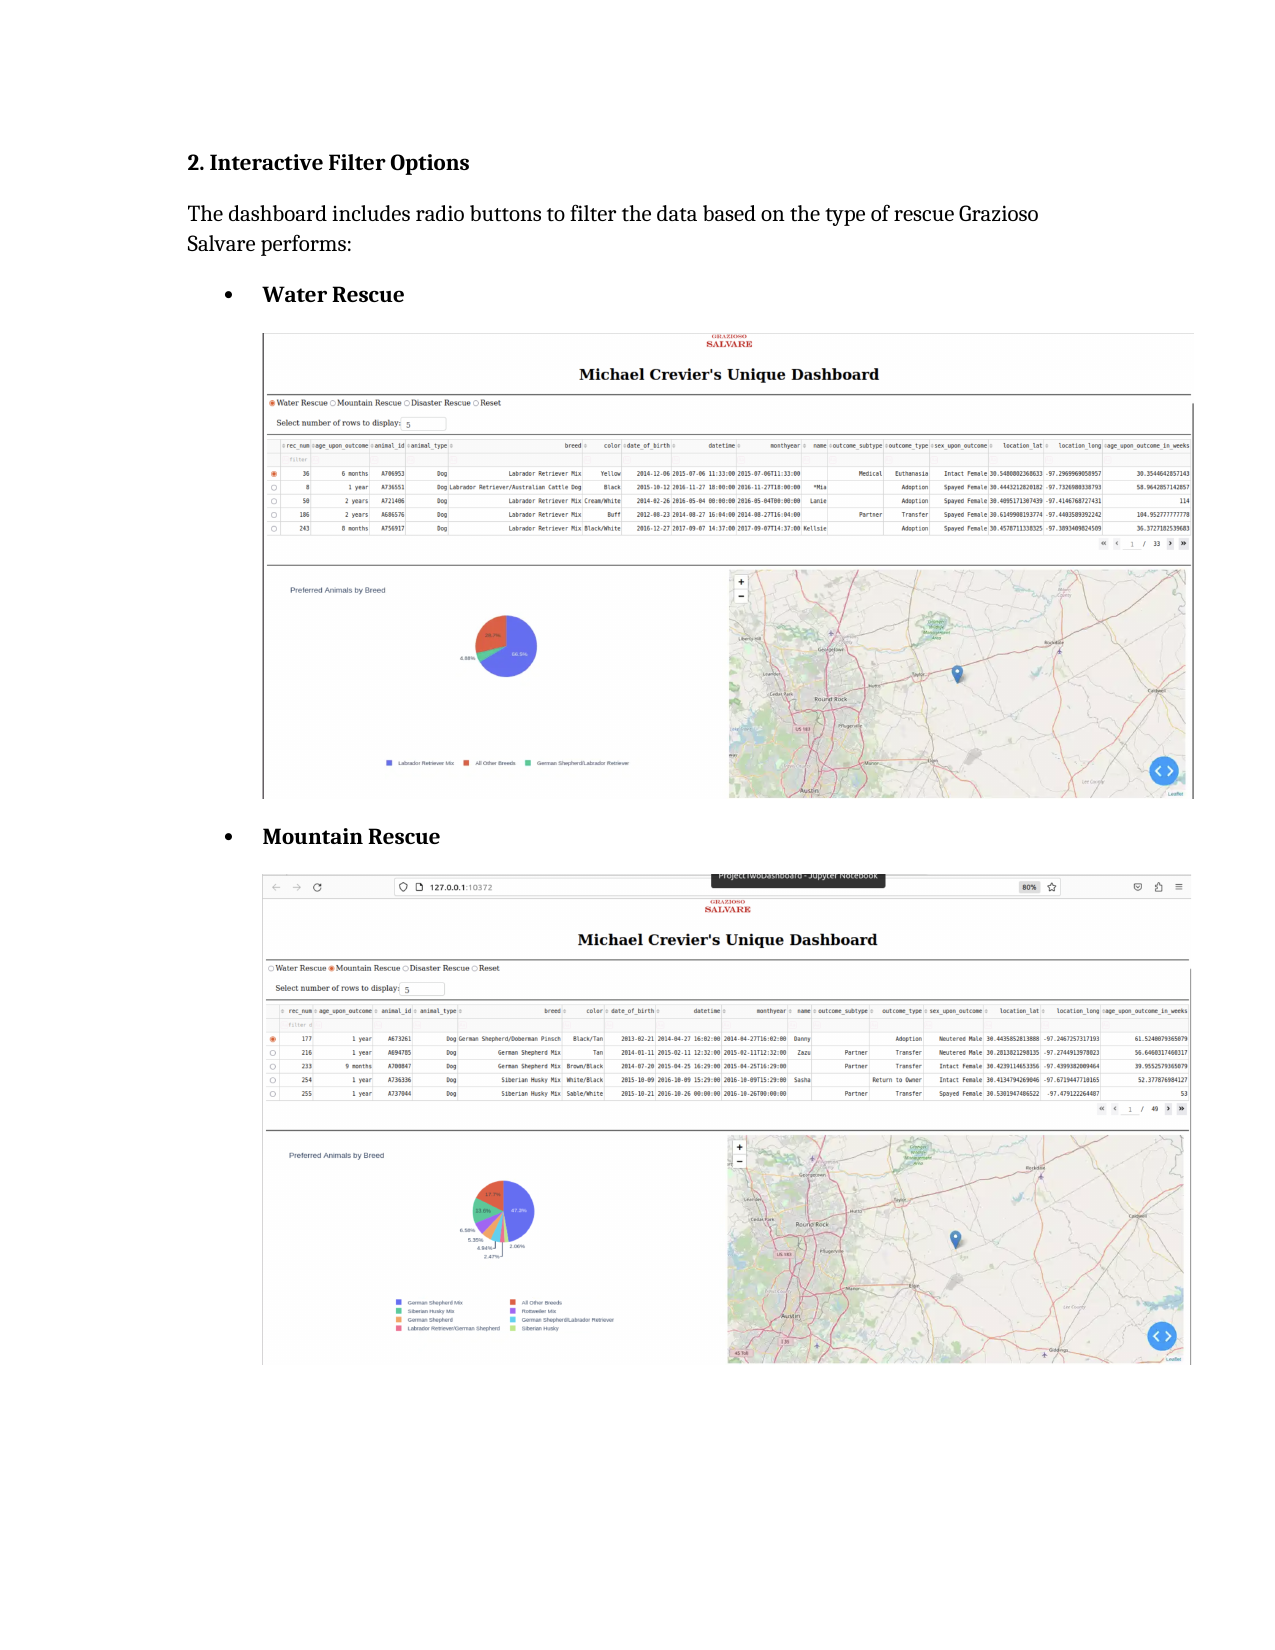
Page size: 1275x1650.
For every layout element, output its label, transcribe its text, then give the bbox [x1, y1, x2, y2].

list Water Rescue [225, 282, 1087, 309]
list Mountain Rescue [225, 824, 1087, 850]
text 2. Interactive Filter Options [187, 150, 1087, 176]
picture [262, 874, 1192, 1365]
text The dashboard includes radio buttons to filter the data based on the type of rescue Grazioso Salvare performs: [187, 201, 1087, 258]
picture [262, 333, 1194, 799]
